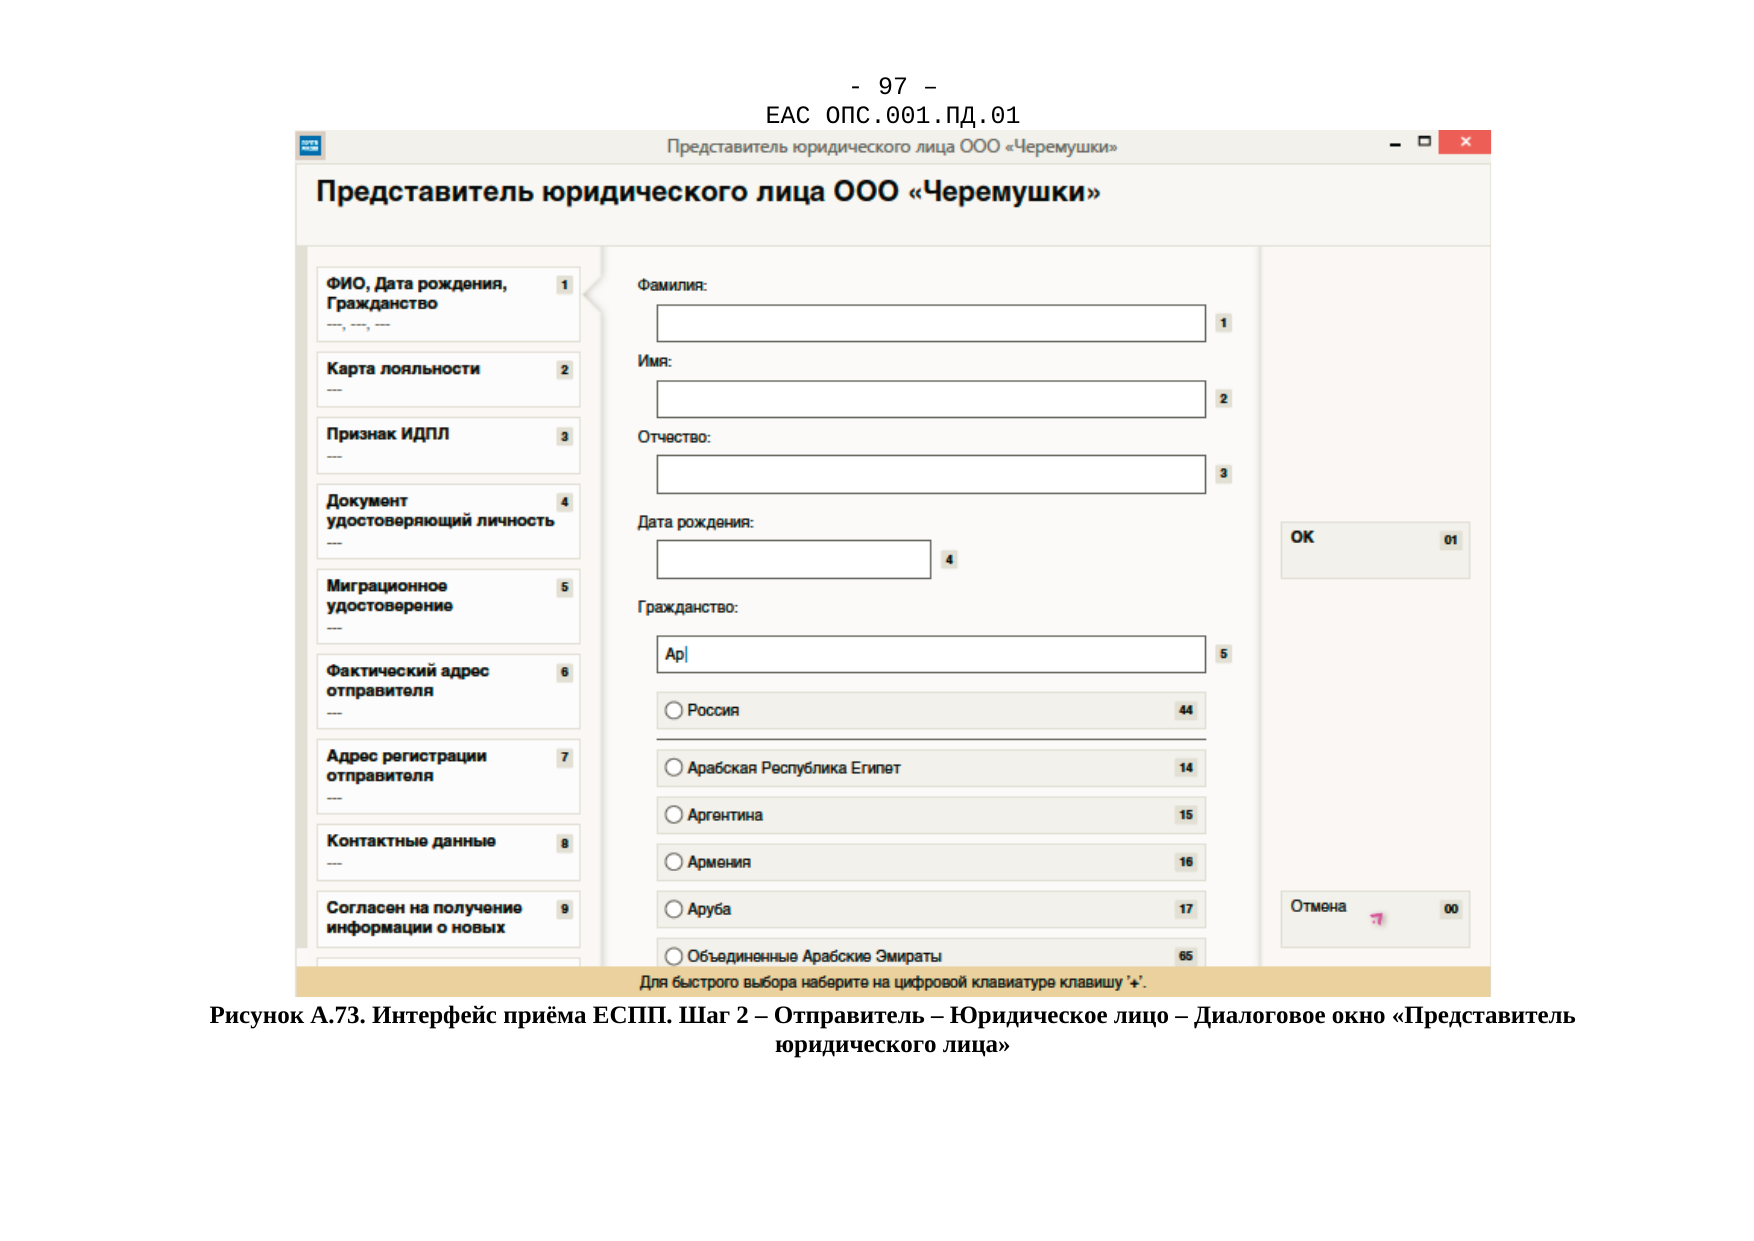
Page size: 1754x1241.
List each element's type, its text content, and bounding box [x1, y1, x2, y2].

text Рисунок А.73. Интерфейс приёма ЕСПП. Шаг 2 – Отправитель – Юридическое лицо – Диалоговое окно «Представитель юридического лица» [150, 1001, 1636, 1058]
picture [294, 130, 1492, 997]
